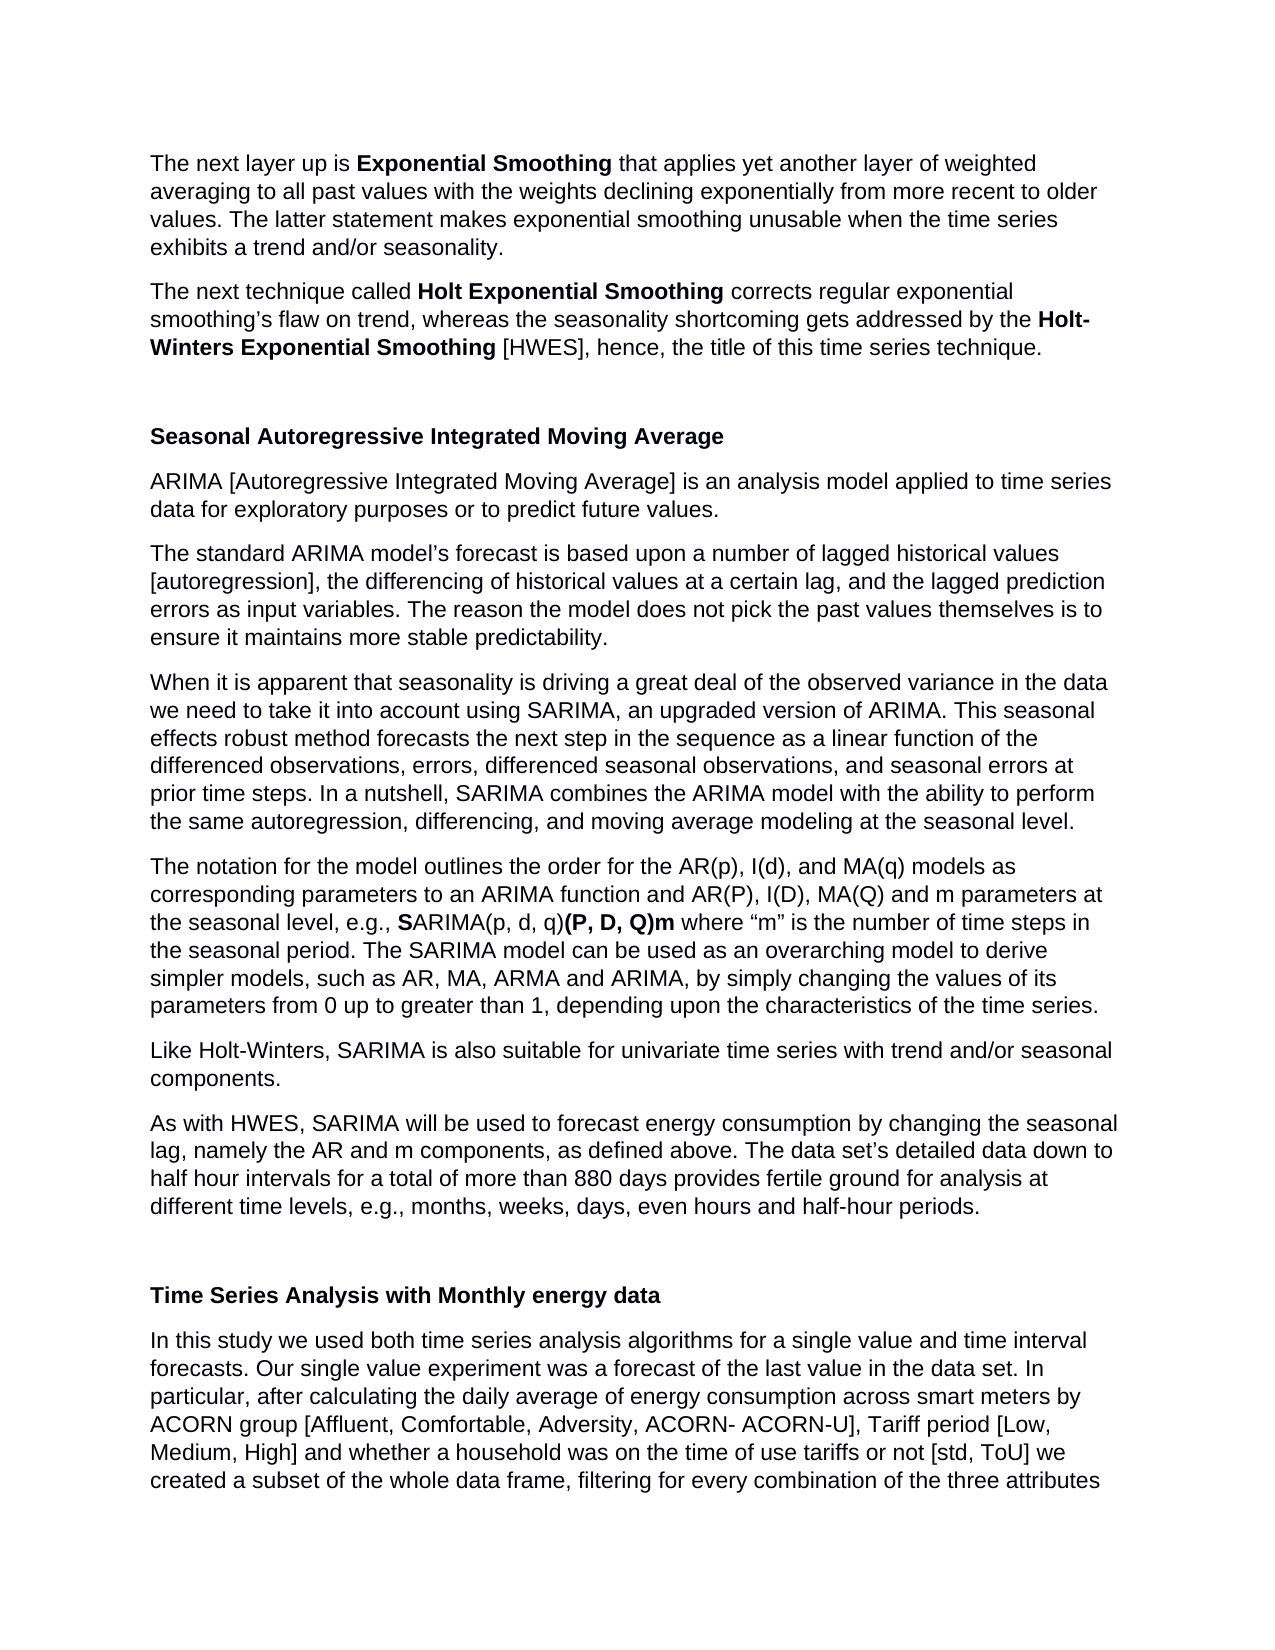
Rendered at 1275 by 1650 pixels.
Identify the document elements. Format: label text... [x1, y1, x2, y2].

text Seasonal Autoregressive Integrated Moving Average [150, 423, 1125, 450]
text The standard ARIMA model’s forecast is based upon a number of lagged historical values [autoregression], the differencing of historical values at a certain lag, and the lagged prediction errors as input variables. The reason the model does not pick the past values themselves is to ensure it maintains more stable predictability. [150, 540, 1125, 651]
text The next technique called Holt Exponential Smoothing corrects regular exponential smoothing’s flaw on trend, whereas the seasonality shortcoming gets addressed by the Holt-Winters Exponential Smoothing [HWES], hence, the title of this time series technique. [150, 278, 1125, 361]
text The next layer up is Exponential Smoothing that applies yet another layer of weighted averaging to all past values with the weights declining exponentially from more recent to older values. The latter statement makes exponential smoothing unusable when the time series exhibits a trend and/or seasonality. [150, 150, 1125, 260]
text When it is apparent that seasonality is driving a great deal of the observed variance in the data we need to take it into account using SARIMA, an upgraded version of ARIMA. This seasonal effects robust method forecasts the next step in the sequence as a linear function of the differenced observations, errors, differenced seasonal observations, and seasonal errors at prior time steps. In a nutshell, SARIMA combines the ARIMA model with the ability to perform the same autoregression, differencing, and moving average modeling at the seasonal level. [150, 669, 1125, 835]
text As with HWES, SARIMA will be used to forecast energy consumption by changing the seasonal lag, namely the AR and m components, as defined above. The data set’s detailed data down to half hour intervals for a total of more than 880 days provides fertile ground for analysis at different time levels, e.g., months, weeks, days, even hours and half-hour periods. [150, 1109, 1125, 1220]
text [150, 1327, 1125, 1493]
text Time Series Analysis with Monthly energy data [150, 1282, 1125, 1309]
text The notation for the model outlines the order for the AR(p), I(d), and MA(q) models as corresponding parameters to an ARIMA function and AR(P), I(D), MA(Q) and m parameters at the seasonal level, e.g., SARIMA(p, d, q)(P, D, Q)m where “m” is the number of time steps in the seasonal period. The SARIMA model can be used as an overarching model to derive simpler models, such as AR, MA, ARMA and ARIMA, by simply changing the values of its parameters from 0 up to greater than 1, depending upon the characteristics of the time series. [150, 853, 1125, 1019]
text Like Holt-Winters, SARIMA is also suitable for univariate time series with trend and/or seasonal components. [150, 1037, 1125, 1091]
text ARIMA [Autoregressive Integrated Moving Average] is an analysis model applied to time series data for exploratory purposes or to predict future values. [150, 468, 1125, 522]
